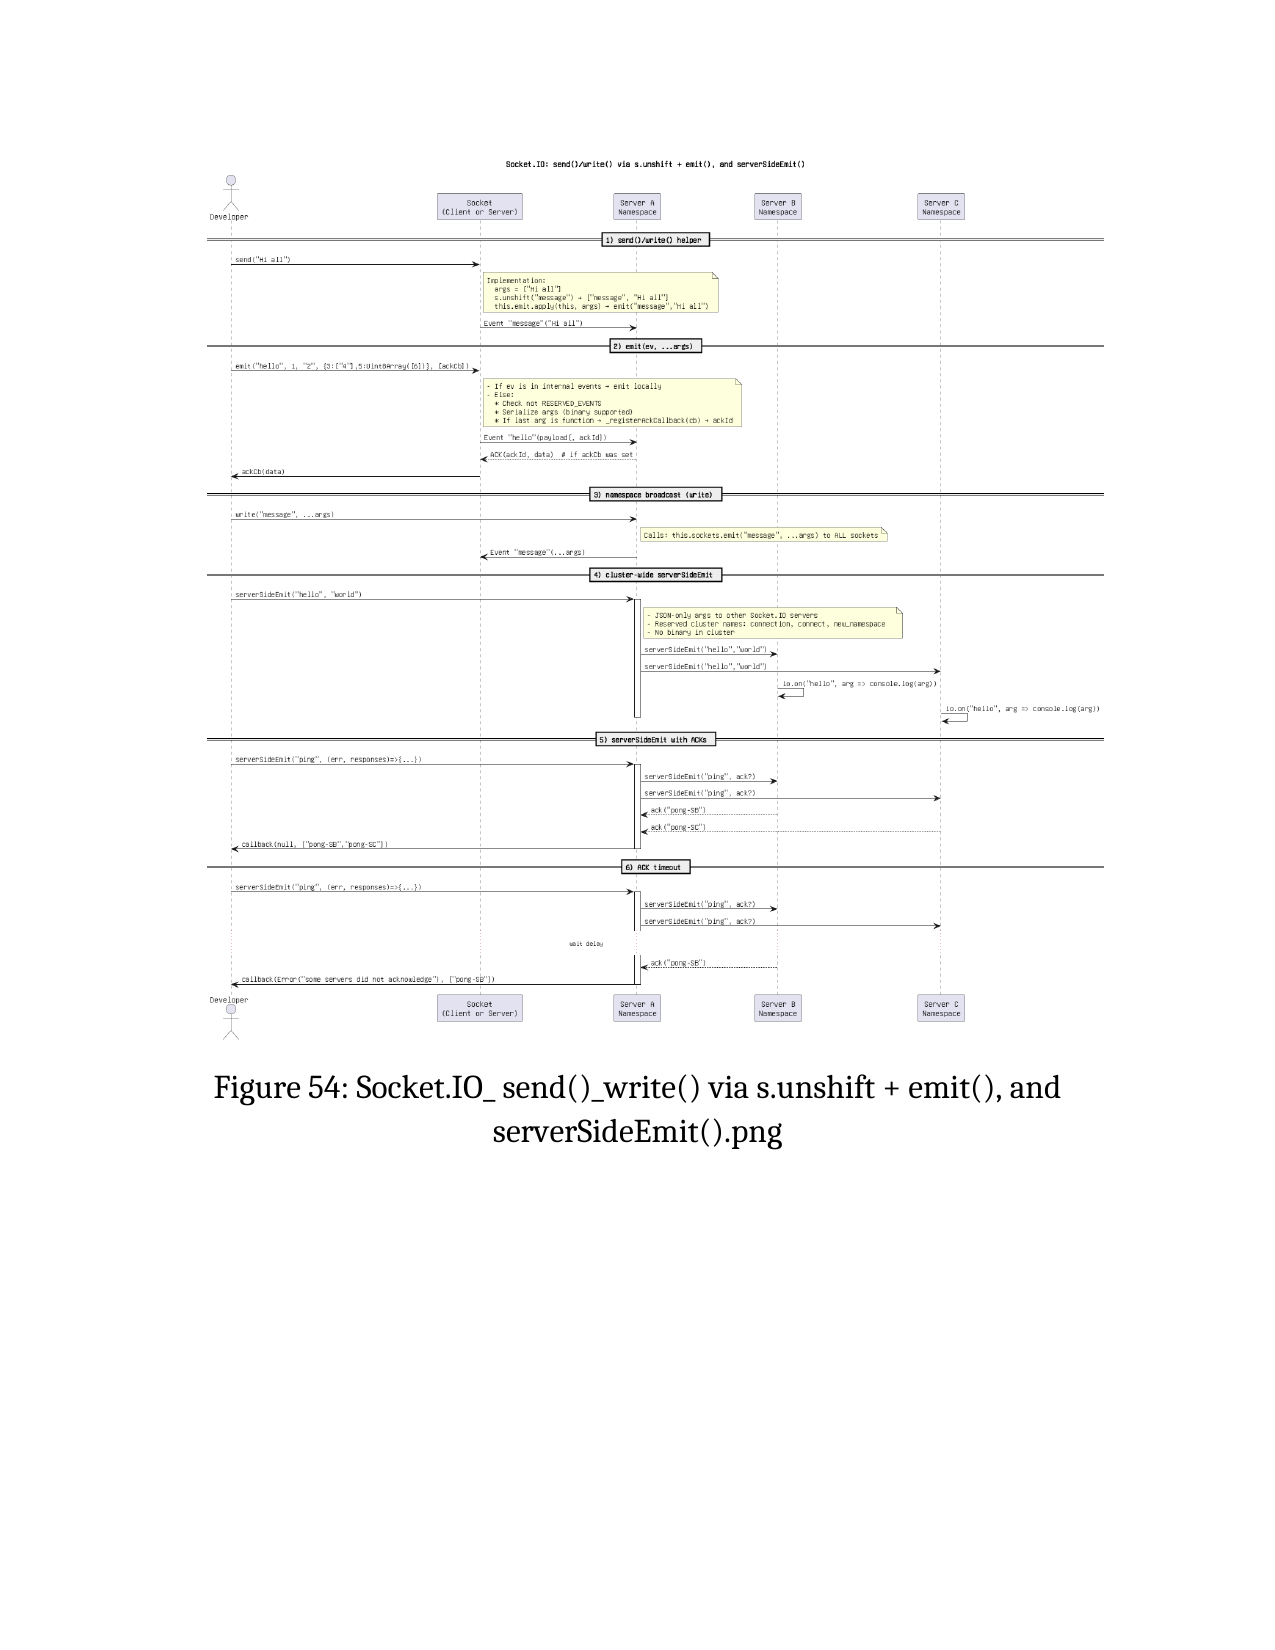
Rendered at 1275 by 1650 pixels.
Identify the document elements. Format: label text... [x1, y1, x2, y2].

text Figure 54: Socket.IO_ send()_write() via s.unshift + emit(), and serverSideEmit().png [187, 1068, 1087, 1150]
picture [206, 150, 1107, 1042]
